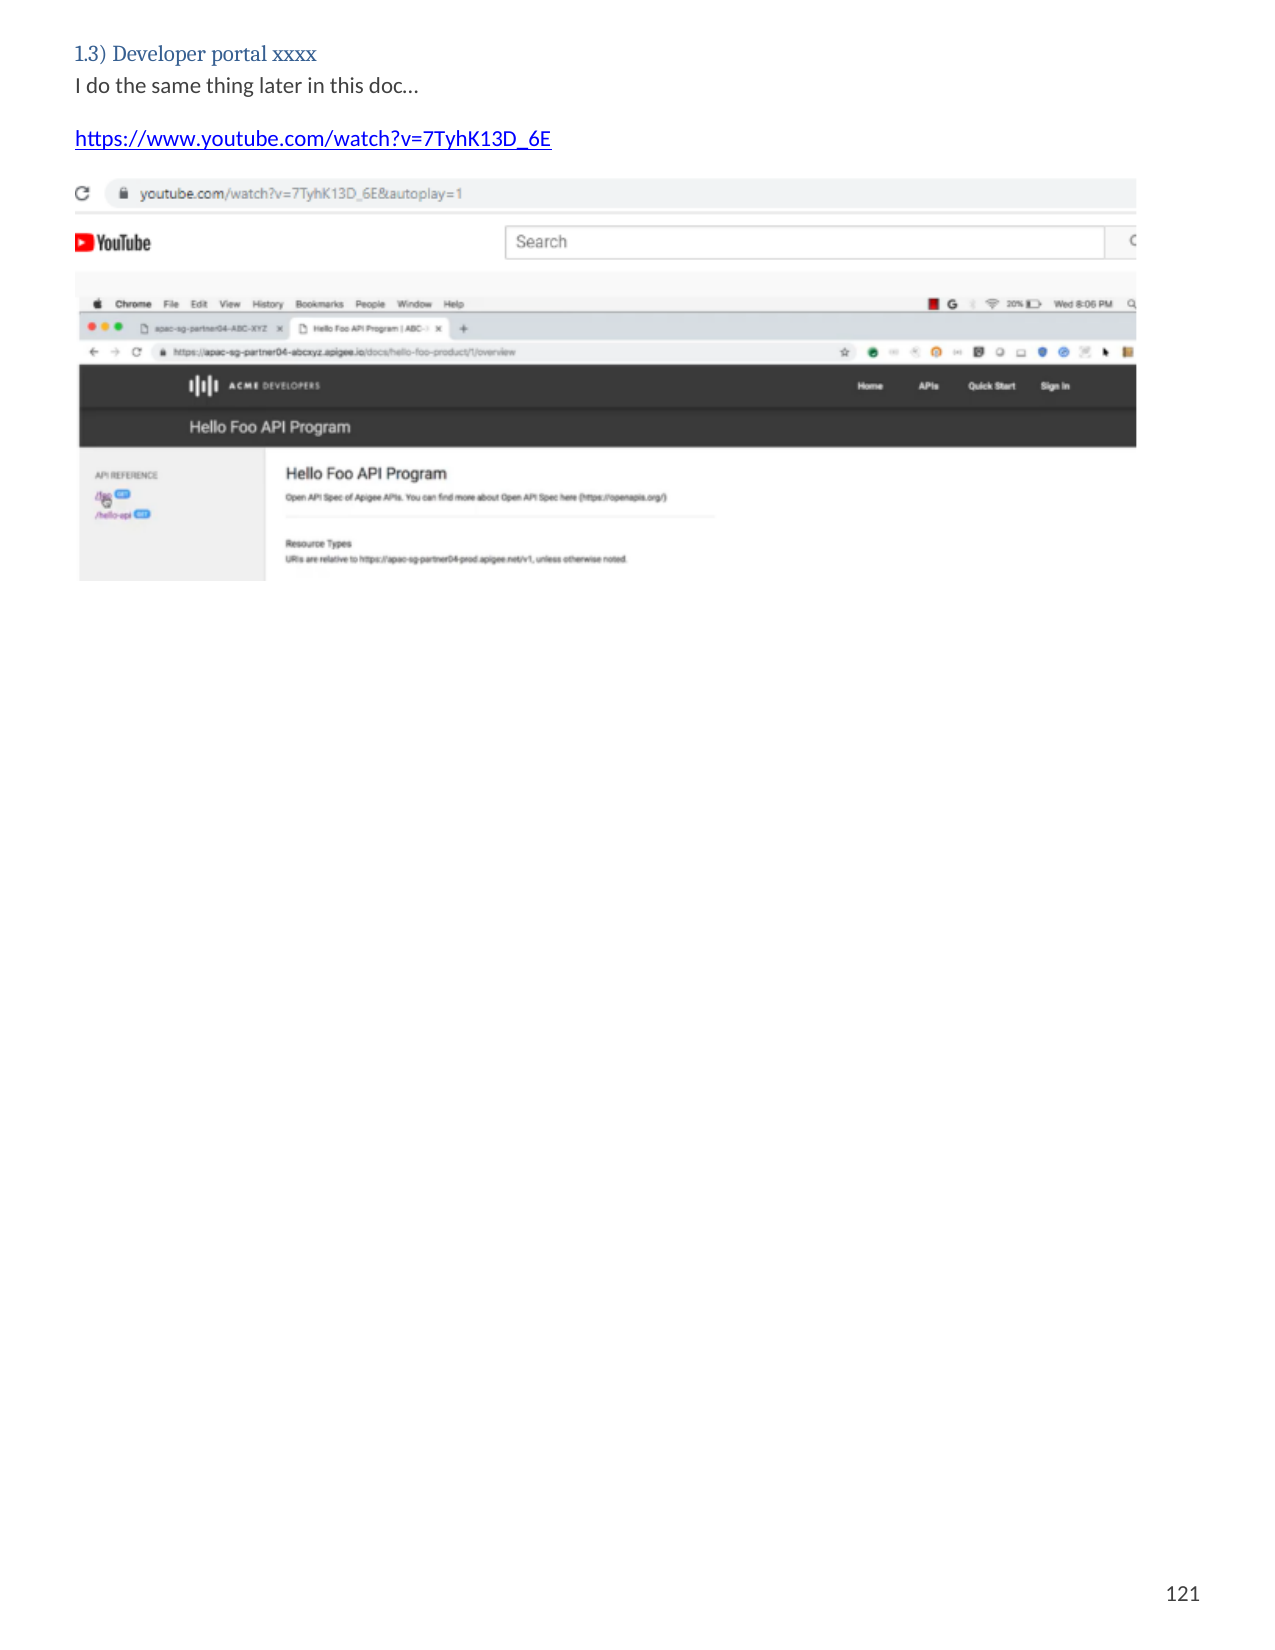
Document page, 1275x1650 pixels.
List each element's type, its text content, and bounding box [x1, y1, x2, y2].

subtitle 1.3) Developer portal xxxx [75, 41, 1200, 68]
text I do the same thing later in this doc… [75, 71, 1200, 99]
text https://www.youtube.com/watch?v=7TyhK13D_6E [75, 124, 1200, 152]
picture [75, 177, 1137, 581]
